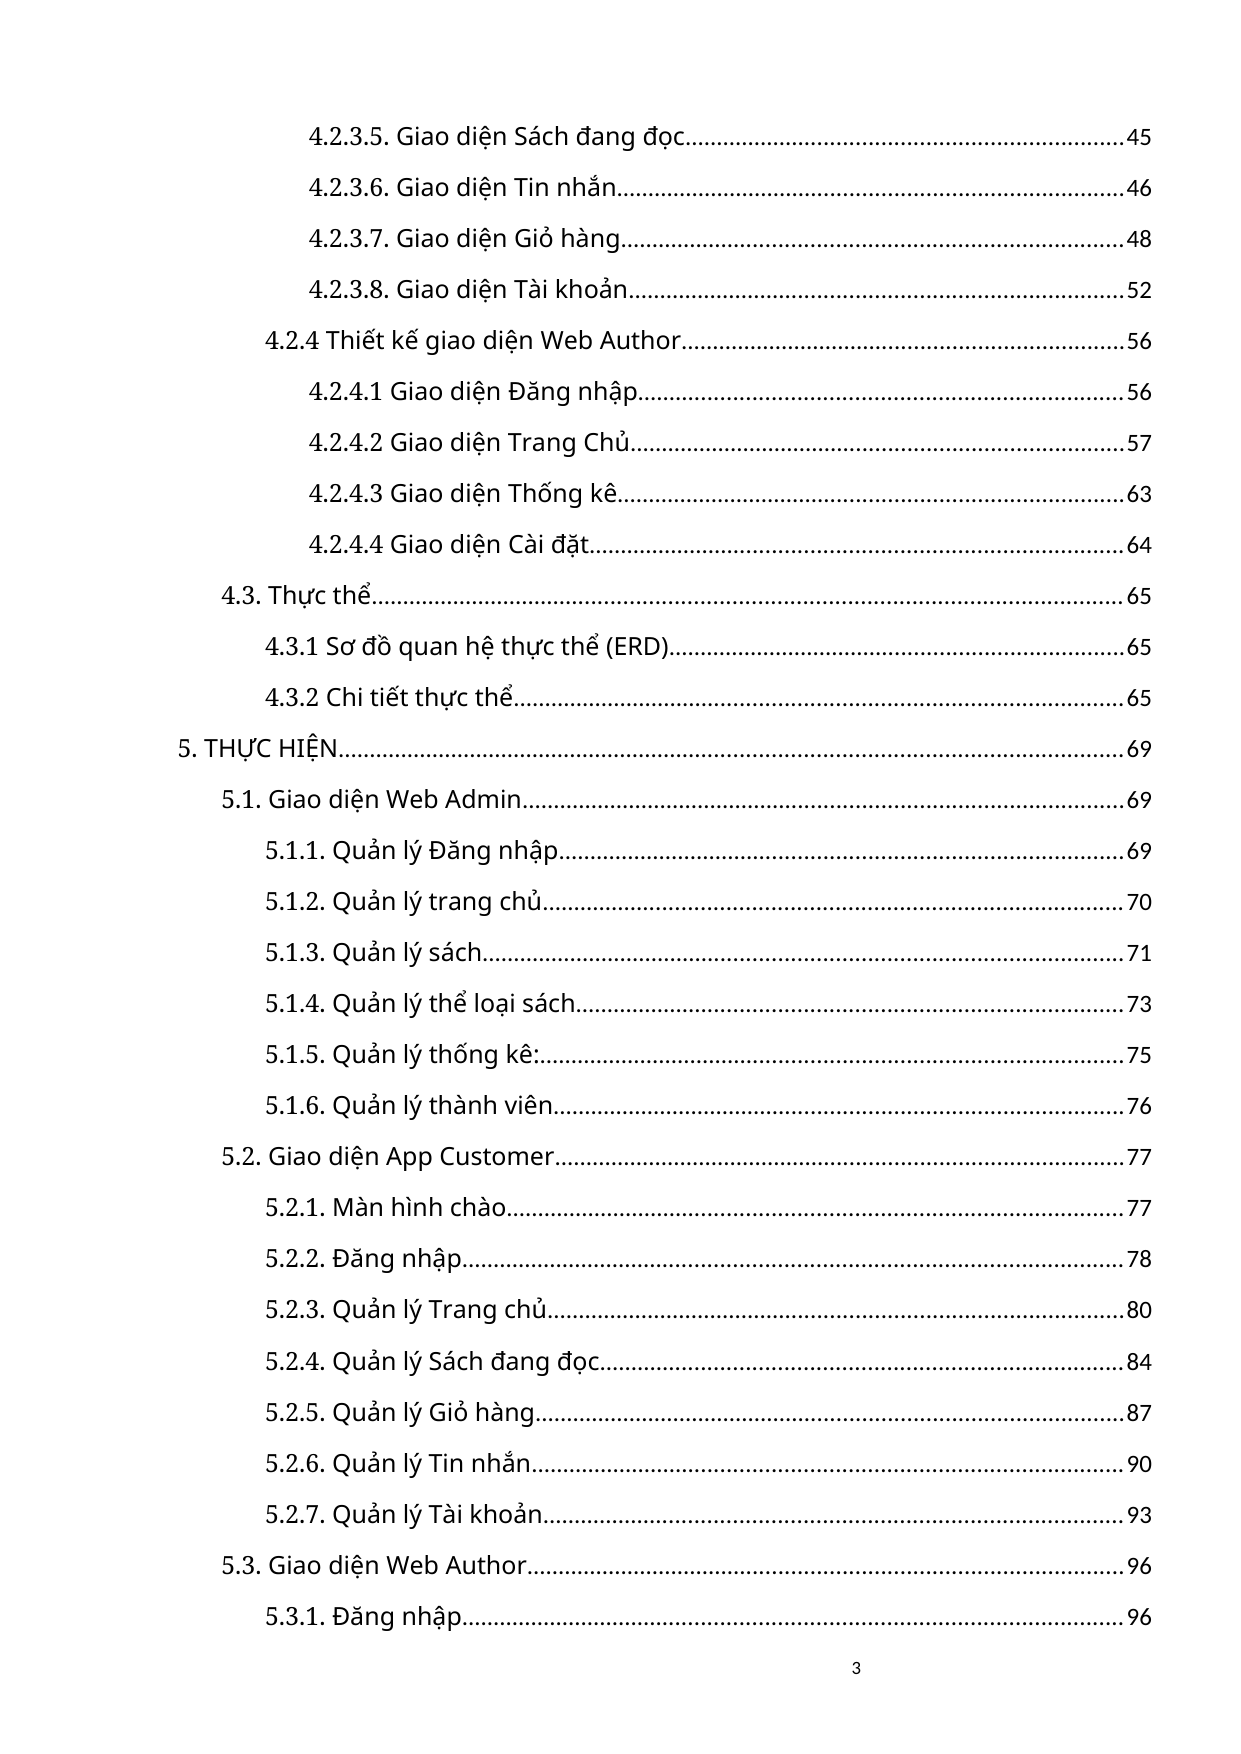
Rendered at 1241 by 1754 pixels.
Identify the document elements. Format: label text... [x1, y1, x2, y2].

text 5.1.2. Quản lý trang chủ 70 [265, 884, 1152, 918]
text 5.2.4. Quản lý Sách đang đọc 84 [265, 1343, 1152, 1377]
text 5.1. Giao diện Web Admin 69 [221, 782, 1152, 816]
text 4.3. Thực thể 65 [221, 577, 1152, 612]
text 4.2.3.7. Giao diện Giỏ hàng 48 [308, 220, 1152, 254]
text 4.2.4.4 Giao diện Cài đặt 64 [308, 526, 1152, 561]
text 5.3.1. Đăng nhập 96 [265, 1598, 1152, 1632]
text 5.1.6. Quản lý thành viên 76 [265, 1088, 1152, 1122]
text 5.2. Giao diện App Customer 77 [221, 1139, 1152, 1173]
text 4.3.2 Chi tiết thực thể 65 [265, 679, 1152, 714]
text 5.2.7. Quản lý Tài khoản 93 [265, 1496, 1152, 1530]
text 5.3. Giao diện Web Author 96 [221, 1547, 1152, 1581]
text 4.2.3.5. Giao diện Sách đang đọc 45 [308, 118, 1152, 152]
text 5.1.3. Quản lý sách 71 [265, 935, 1152, 969]
text 5. THỰC HIỆN 69 [177, 731, 1152, 765]
text 4.2.4 Thiết kế giao diện Web Author 56 [265, 322, 1152, 356]
text 5.2.2. Đăng nhập 78 [265, 1241, 1152, 1275]
text 5.2.1. Màn hình chào 77 [265, 1190, 1152, 1224]
text 5.2.5. Quản lý Giỏ hàng 87 [265, 1394, 1152, 1428]
text 4.2.4.3 Giao diện Thống kê 63 [308, 475, 1152, 509]
text 4.2.4.2 Giao diện Trang Chủ 57 [308, 424, 1152, 458]
text 4.2.3.6. Giao diện Tin nhắn 46 [308, 169, 1152, 203]
text 5.1.1. Quản lý Đăng nhập 69 [265, 833, 1152, 867]
text 5.1.5. Quản lý thống kê: 75 [265, 1037, 1152, 1071]
text 5.2.6. Quản lý Tin nhắn 90 [265, 1445, 1152, 1479]
text 4.2.3.8. Giao diện Tài khoản 52 [308, 271, 1152, 305]
text 5.2.3. Quản lý Trang chủ 80 [265, 1292, 1152, 1326]
text 4.3.1 Sơ đồ quan hệ thực thể (ERD) 65 [265, 628, 1152, 663]
text 5.1.4. Quản lý thể loại sách 73 [265, 986, 1152, 1020]
text 4.2.4.1 Giao diện Đăng nhập 56 [308, 373, 1152, 407]
